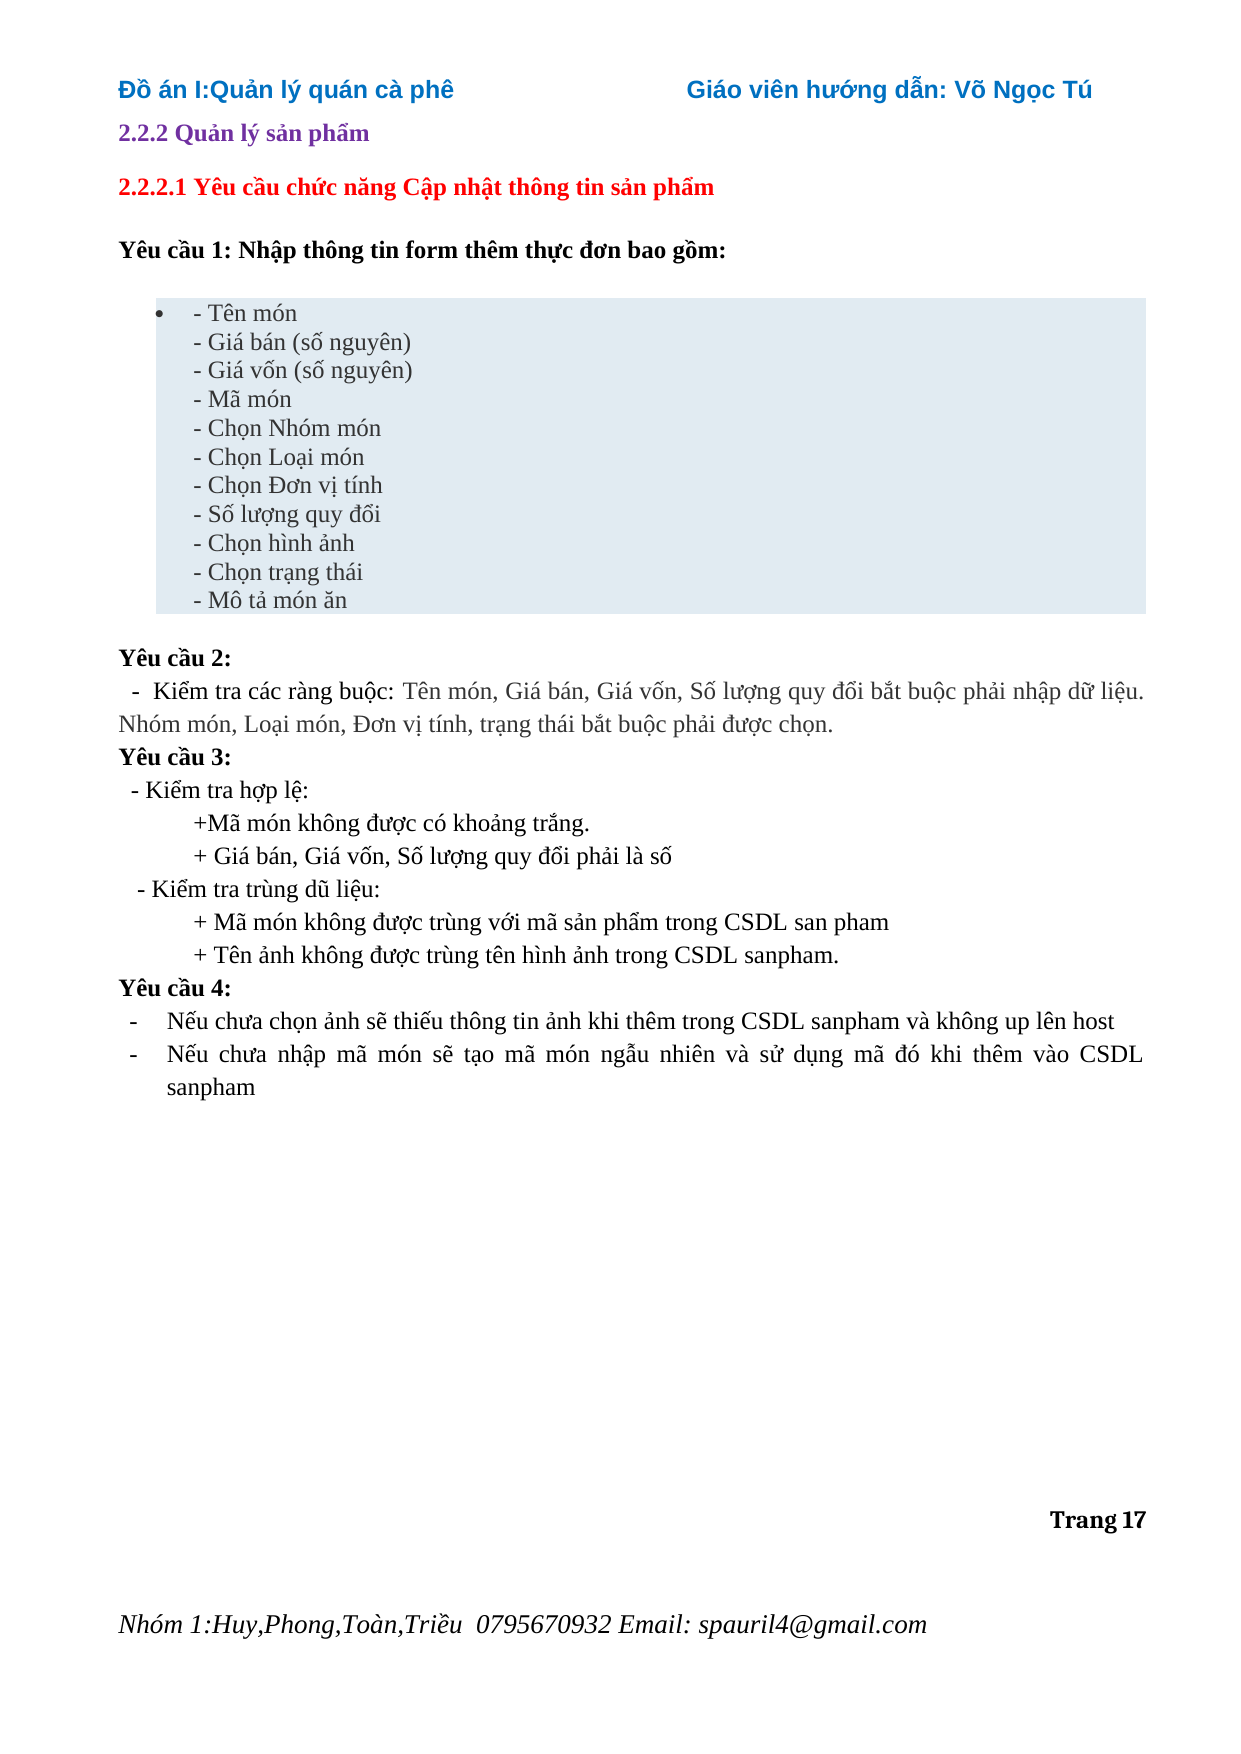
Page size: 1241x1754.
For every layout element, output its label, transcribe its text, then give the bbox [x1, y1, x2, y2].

subtitle 2.2.2 Quản lý sản phẩm [118, 118, 1146, 147]
text Yêu cầu 2: [118, 643, 1146, 672]
text + Tên ảnh không được trùng tên hình ảnh trong CSDL sanpham. [118, 940, 1146, 969]
text + Mã món không được trùng với mã sản phẩm trong CSDL san pham [118, 907, 1146, 936]
text - Kiểm tra hợp lệ: [118, 775, 1146, 804]
list Nếu chưa nhập mã món sẽ tạo mã món ngẫu nhiên và sử dụng mã đó khi thêm vào CSDL sanpham [129, 1039, 1146, 1101]
text +Mã món không được có khoảng trắng. [118, 808, 1146, 837]
text Yêu cầu 3: [118, 742, 1146, 771]
text Yêu cầu 4: [118, 973, 1146, 1002]
text - Kiểm tra các ràng buộc: Tên món, Giá bán, Giá vốn, Số lượng quy đổi bắt buộc phải nhập dữ liệu. Nhóm món, Loại món, Đơn vị tính, trạng thái bắt buộc phải được chọn. [118, 676, 1146, 738]
list Nếu chưa chọn ảnh sẽ thiếu thông tin ảnh khi thêm trong CSDL sanpham và không up lên host [129, 1006, 1146, 1035]
text - Kiểm tra trùng dũ liệu: [118, 874, 1146, 903]
subtitle 2.2.2.1 Yêu cầu chức năng Cập nhật thông tin sản phẩm [118, 172, 1146, 201]
text + Giá bán, Giá vốn, Số lượng quy đổi phải là số [118, 841, 1146, 870]
text Yêu cầu 1: Nhập thông tin form thêm thực đơn bao gồm: [118, 236, 1146, 264]
list - Tên món - Giá bán (số nguyên) - Giá vốn (số nguyên) - Mã món - Chọn Nhóm món - Chọn Loại món - Chọn Đơn vị tính - Số lượng quy đổi - Chọn hình ảnh - Chọn trạng thái - Mô tả món ăn [156, 298, 1146, 614]
